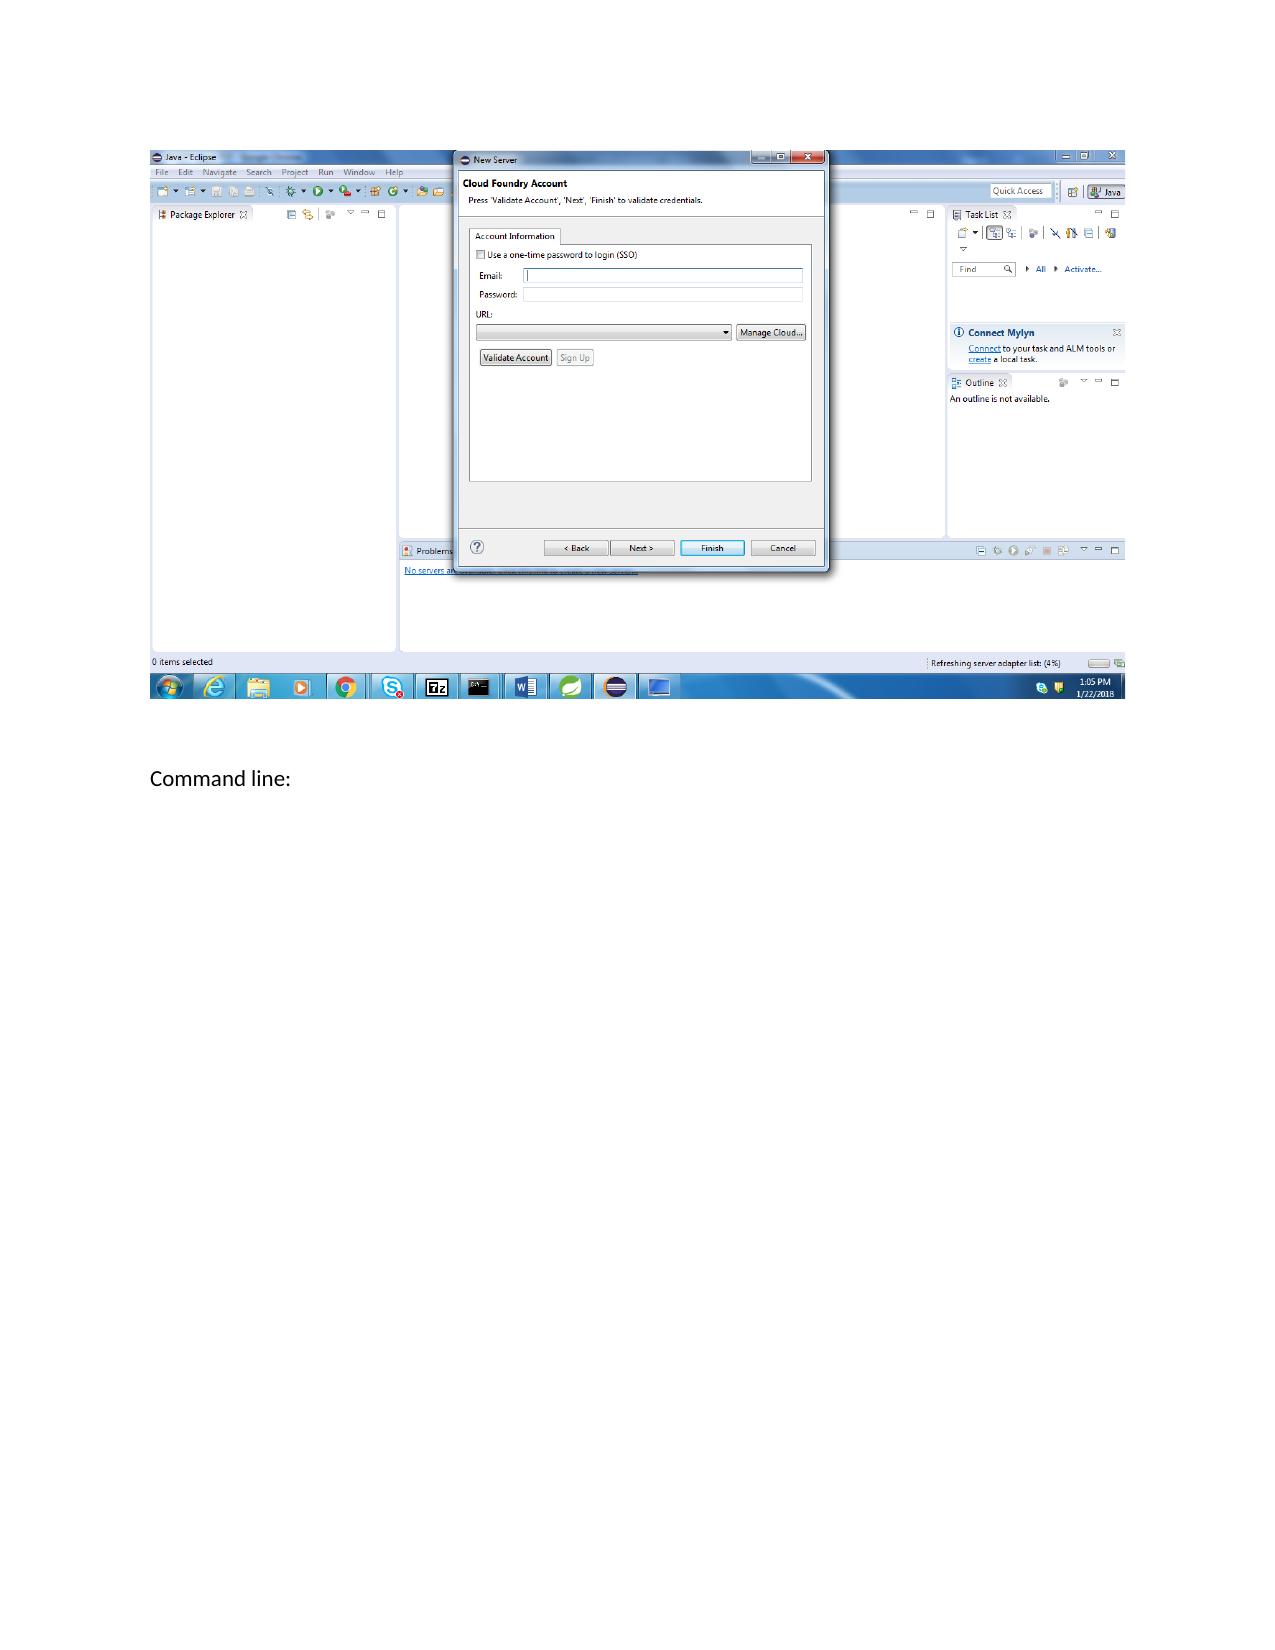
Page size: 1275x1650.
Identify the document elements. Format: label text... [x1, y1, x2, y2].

picture [150, 150, 1125, 699]
text Command line: [150, 764, 1125, 793]
